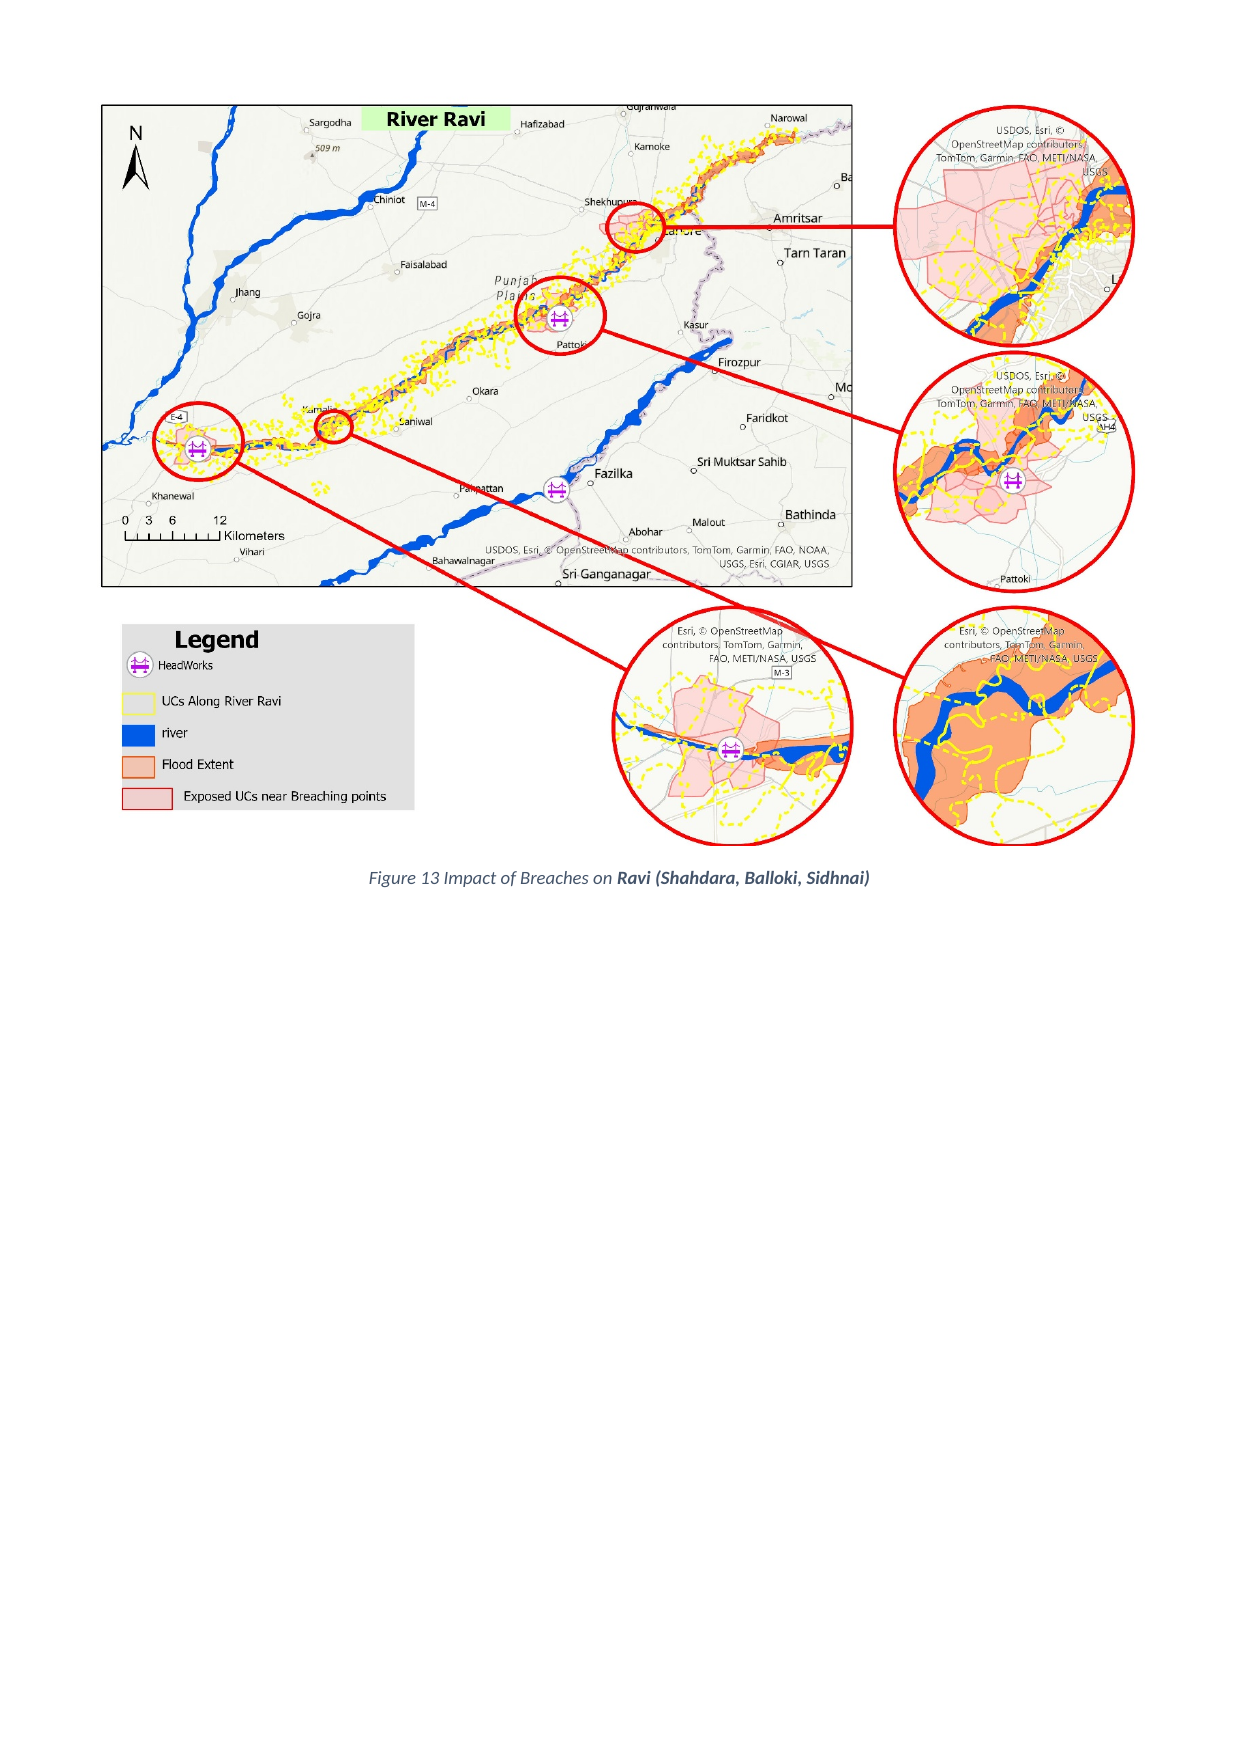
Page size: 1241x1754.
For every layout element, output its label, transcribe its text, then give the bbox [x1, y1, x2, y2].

text Figure 13 Impact of Breaches on Ravi (Shahdara, Balloki, Sidhnai) [75, 866, 1165, 889]
picture [75, 75, 1165, 846]
